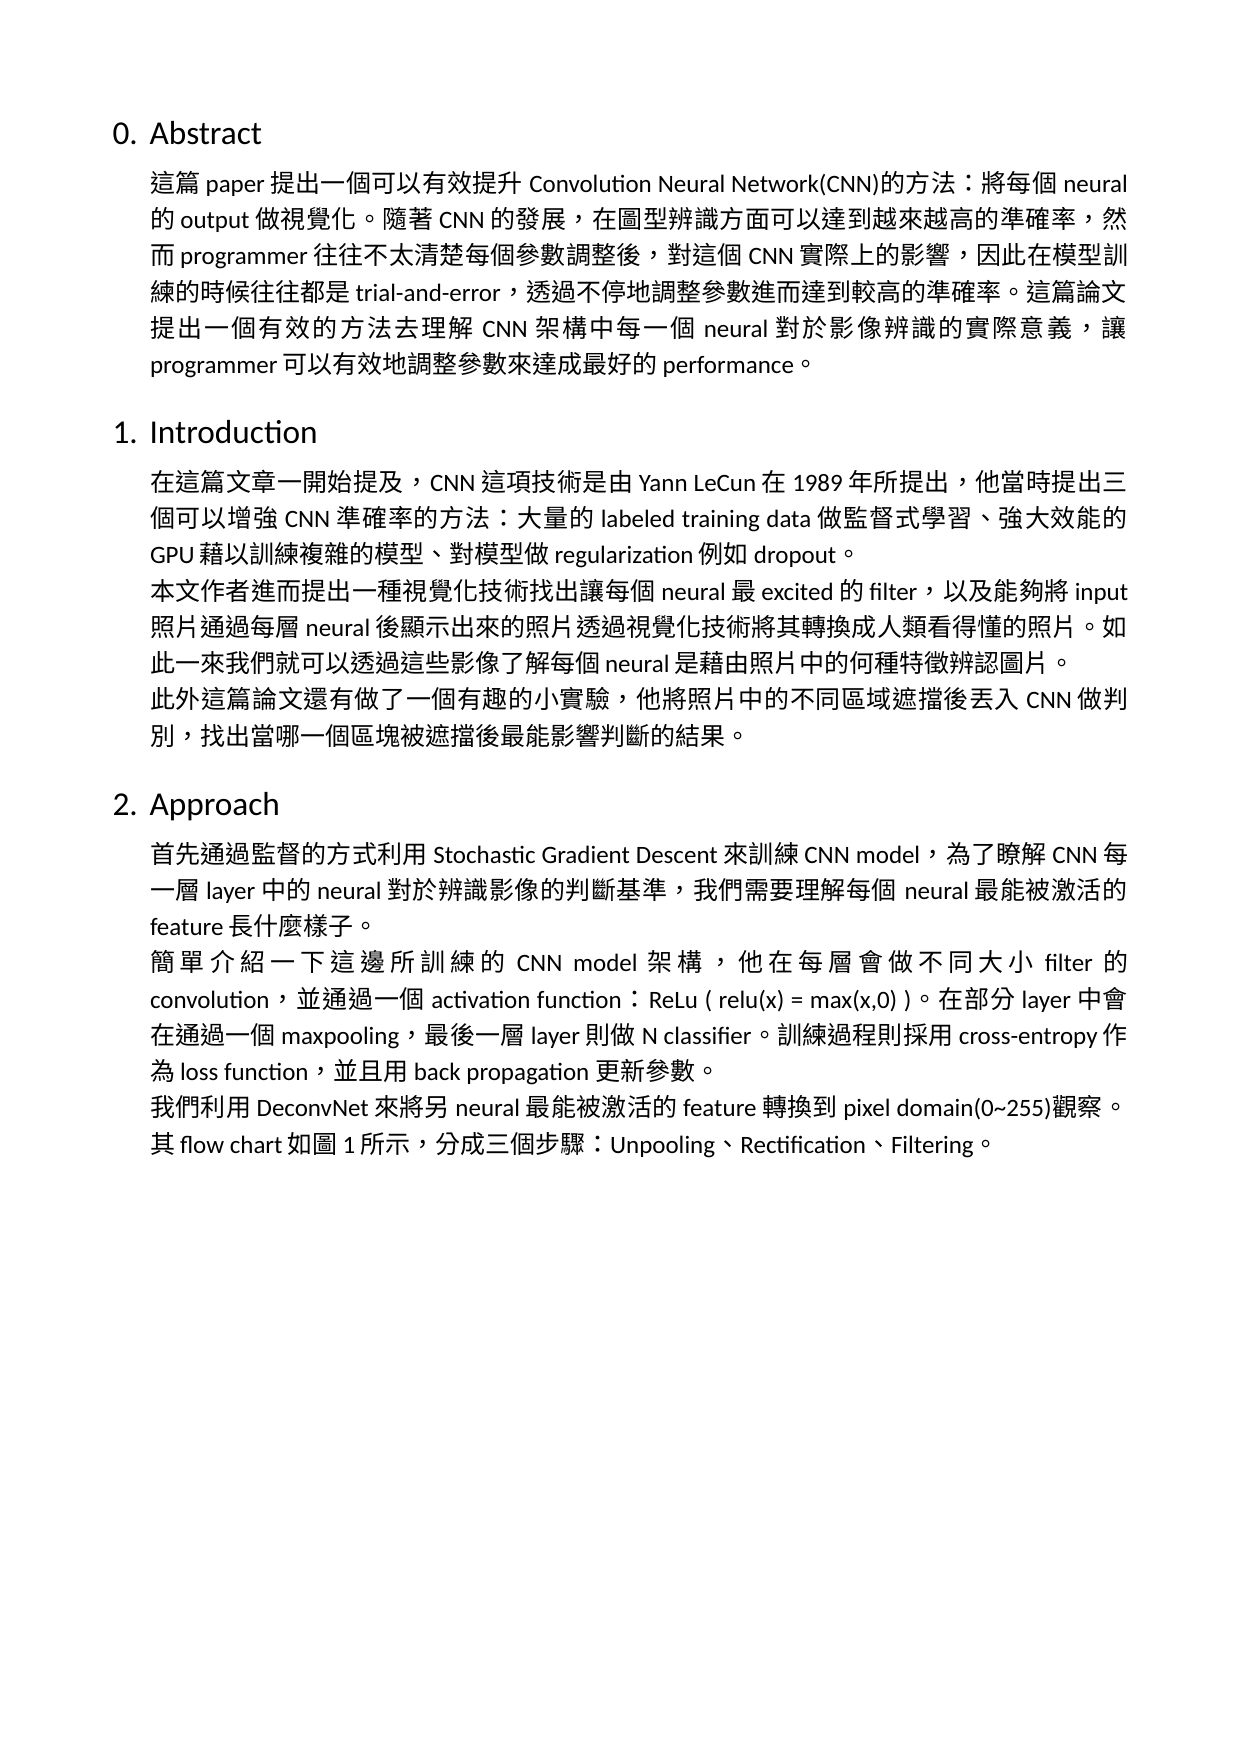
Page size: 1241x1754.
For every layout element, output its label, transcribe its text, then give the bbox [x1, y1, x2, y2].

text 這篇paper提出一個可以有效提升Convolution Neural Network(CNN)的方法：將每個neural的output做視覺化。隨著CNN的發展，在圖型辨識方面可以達到越來越高的準確率，然而programmer往往不太清楚每個參數調整後，對這個CNN實際上的影響，因此在模型訓練的時候往往都是trial-and-error，透過不停地調整參數進而達到較高的準確率。這篇論文提出一個有效的方法去理解CNN架構中每一個neural對於影像辨識的實際意義，讓programmer可以有效地調整參數來達成最好的performance。 [150, 163, 1128, 381]
text 我們利用DeconvNet來將另neural最能被激活的feature轉換到pixel domain(0~255)觀察。其flow chart如圖1所示，分成三個步驟：Unpooling、Rectification、Filtering。 [150, 1088, 1128, 1160]
text 此外這篇論文還有做了一個有趣的小實驗，他將照片中的不同區域遮擋後丟入CNN做判別，找出當哪一個區塊被遮擋後最能影響判斷的結果。 [150, 680, 1128, 752]
text 首先通過監督的方式利用Stochastic Gradient Descent來訓練CNN model，為了瞭解CNN每一層layer中的neural對於辨識影像的判斷基準，我們需要理解每個neural最能被激活的feature長什麼樣子。 [150, 834, 1128, 943]
list Abstract [112, 112, 1128, 153]
list Approach [112, 783, 1128, 824]
list Introduction [112, 411, 1128, 452]
text 在這篇文章一開始提及，CNN這項技術是由Yann LeCun在1989年所提出，他當時提出三個可以增強CNN準確率的方法：大量的labeled training data做監督式學習、強大效能的GPU藉以訓練複雜的模型、對模型做regularization例如dropout。 [150, 462, 1128, 571]
text 本文作者進而提出一種視覺化技術找出讓每個neural最excited的filter，以及能夠將input照片通過每層neural後顯示出來的照片透過視覺化技術將其轉換成人類看得懂的照片。如此一來我們就可以透過這些影像了解每個neural是藉由照片中的何種特徵辨認圖片。 [150, 571, 1128, 680]
text 簡單介紹一下這邊所訓練的CNN model架構，他在每層會做不同大小filter的convolution，並通過一個activation function：ReLu ( relu(x) = max(x,0) )。在部分layer中會在通過一個maxpooling，最後一層layer則做 N classifier。訓練過程則採用cross-entropy作為loss function，並且用back propagation 更新參數。 [150, 943, 1128, 1088]
